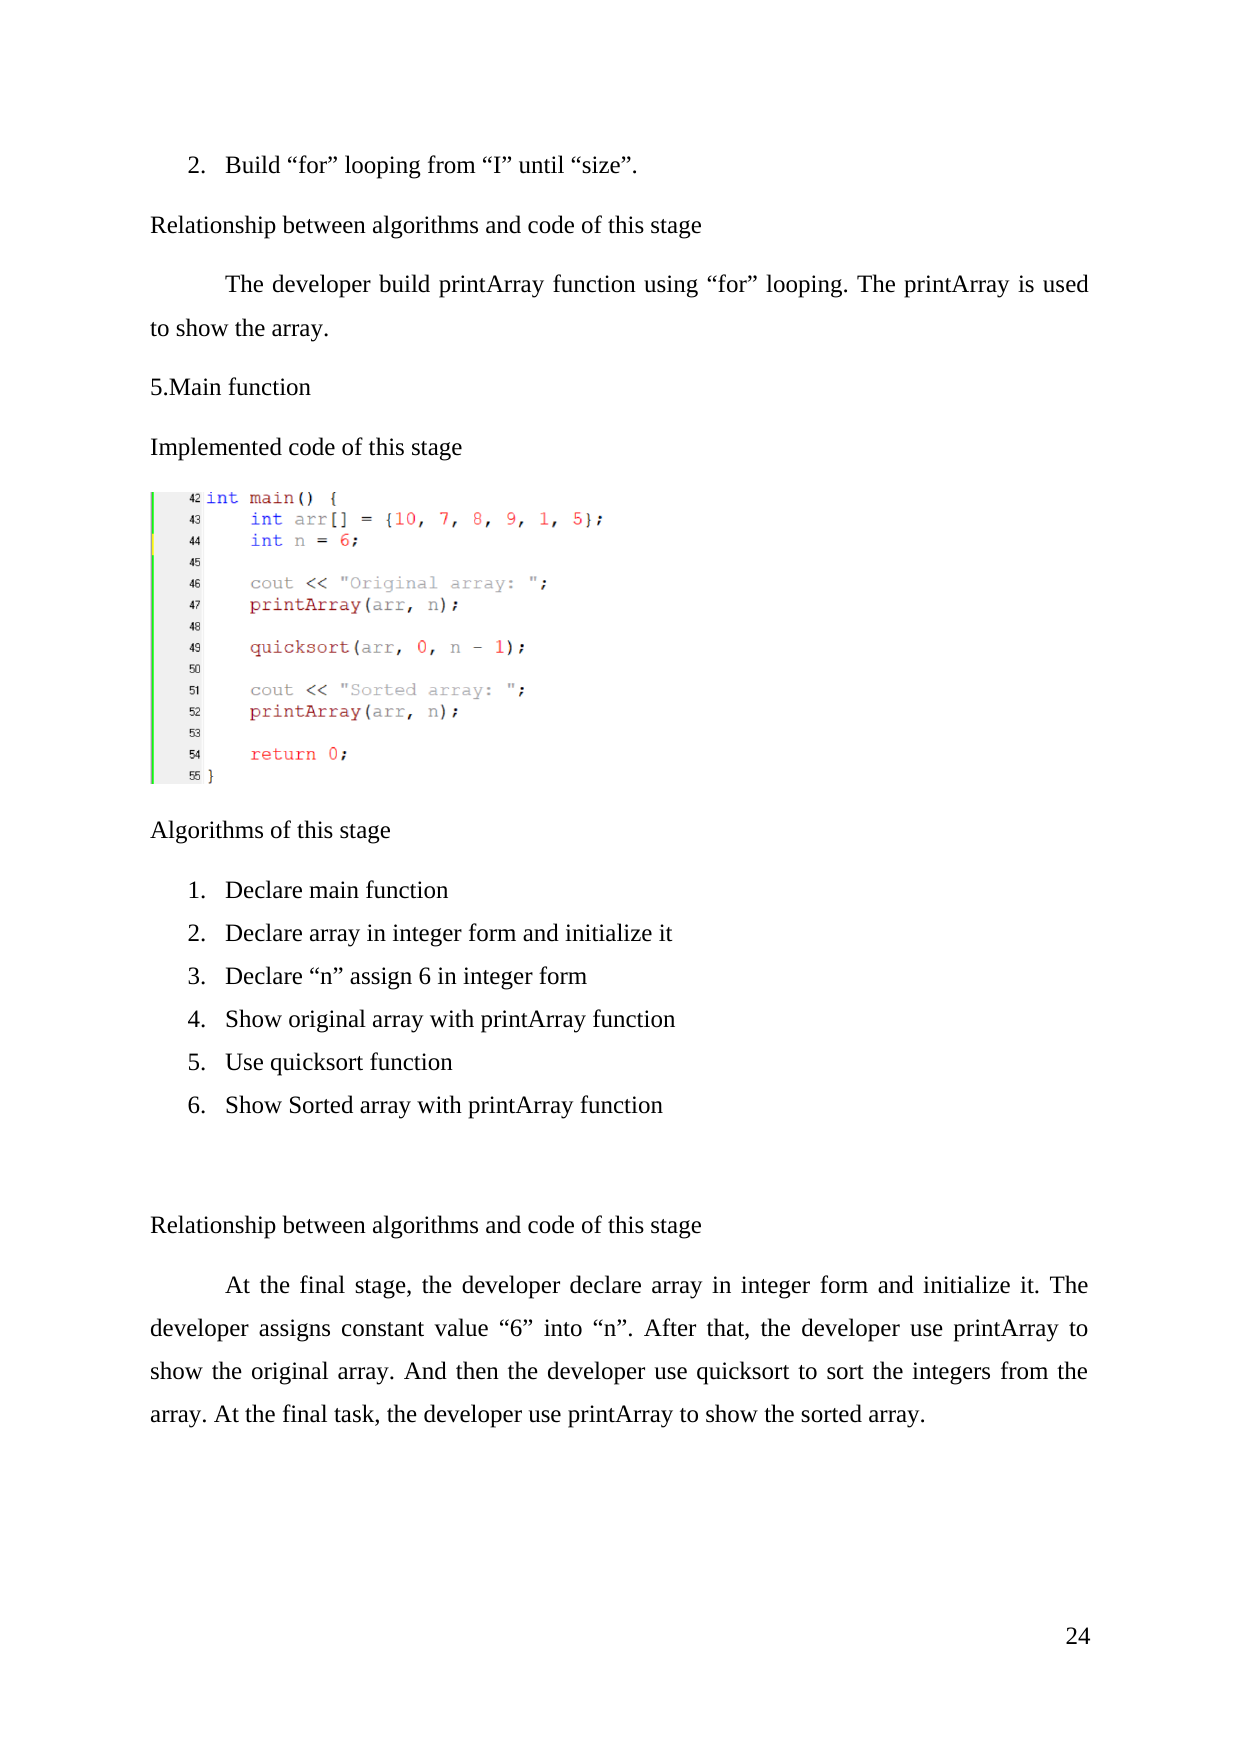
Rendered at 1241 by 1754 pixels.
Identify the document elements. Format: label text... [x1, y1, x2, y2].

list Declare main function [187, 875, 1090, 903]
text Algorithms of this stage [150, 815, 1090, 844]
text 5.Main function [150, 372, 1090, 401]
text Implemented code of this stage [150, 432, 1090, 461]
text Relationship between algorithms and code of this stage [150, 1210, 1090, 1239]
text The developer build printArray function using “for” looping. The printArray is used to show the array. [150, 269, 1090, 341]
list Show Sorted array with printArray function [187, 1090, 1090, 1119]
text At the final stage, the developer declare array in integer form and initialize it. The developer assigns constant value “6” into “n”. After that, the developer use printArray to show the original array. And then the developer use quicksort to sort the integers from the array. At the final task, the developer use printArray to show the sorted array. [150, 1270, 1090, 1428]
list Declare “n” assign 6 in integer form [187, 961, 1090, 990]
picture [150, 492, 1091, 784]
text Relationship between algorithms and code of this stage [150, 210, 1090, 238]
list Declare array in integer form and initialize it [187, 918, 1090, 947]
list Show original array with printArray function [187, 1004, 1090, 1033]
list Build “for” looping from “I” until “size”. [187, 150, 1090, 179]
list Use quicksort function [187, 1047, 1090, 1076]
